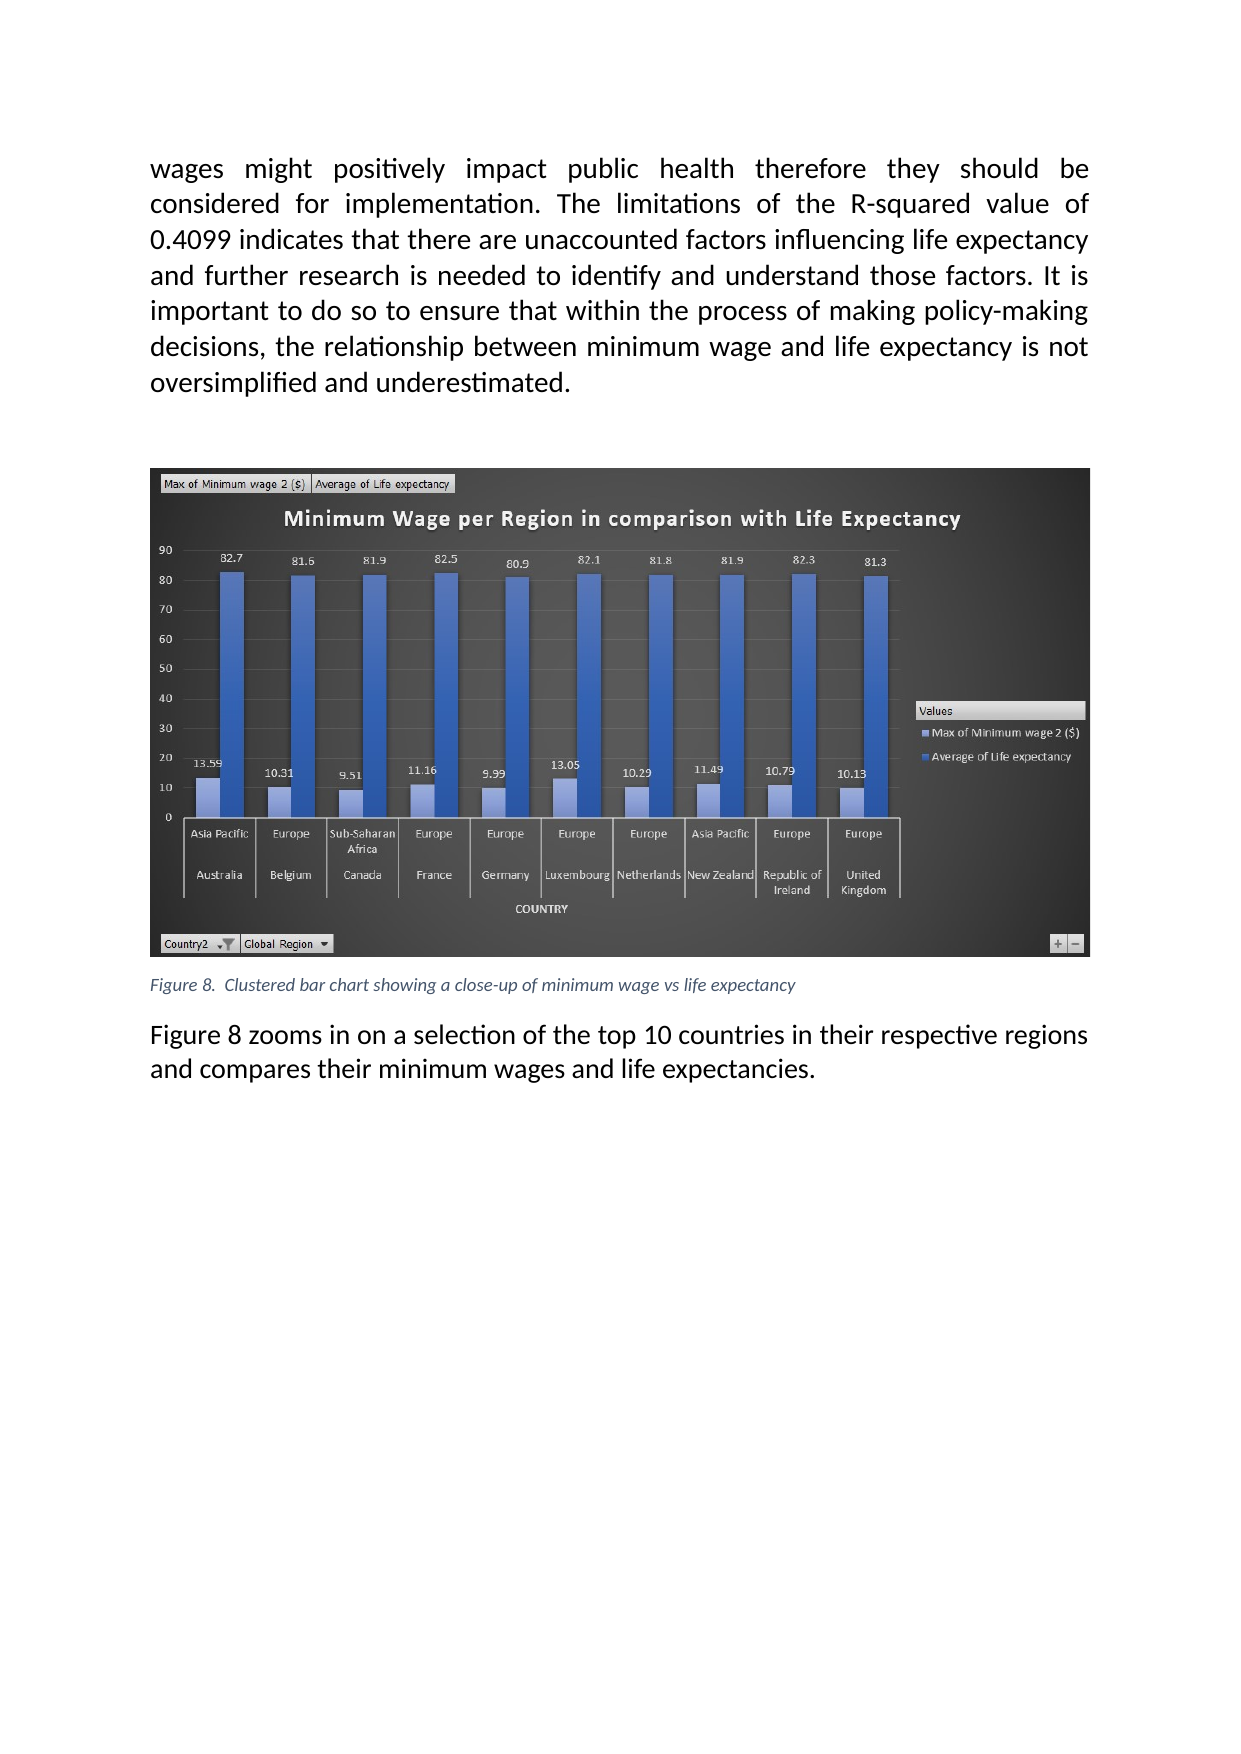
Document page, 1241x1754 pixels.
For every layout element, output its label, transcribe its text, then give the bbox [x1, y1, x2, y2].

picture [150, 468, 1091, 957]
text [150, 150, 1090, 399]
text Figure 8 zooms in on a selection of the top 10 countries in their respective regions and compares their minimum wages and life expectancies. [150, 1017, 1090, 1086]
